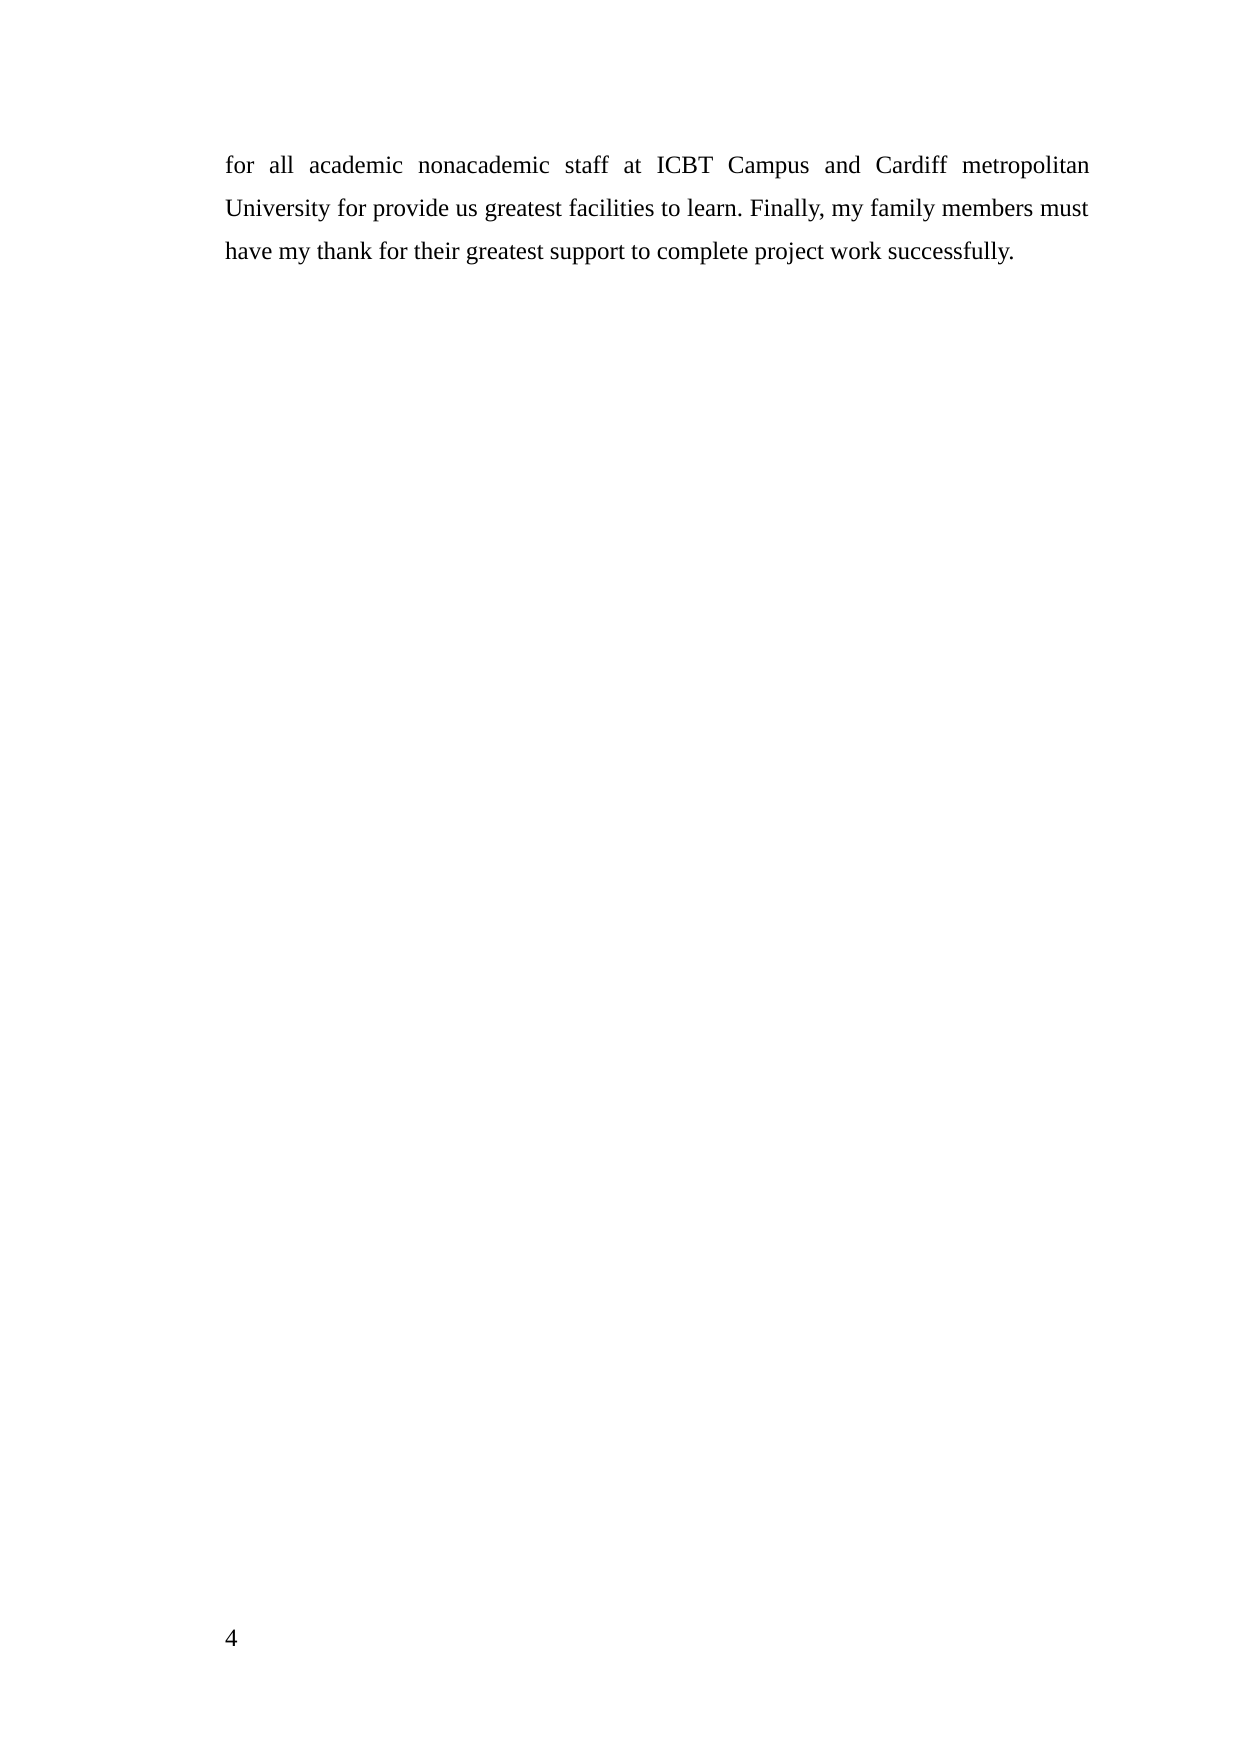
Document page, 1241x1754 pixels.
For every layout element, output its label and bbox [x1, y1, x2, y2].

text [225, 150, 1090, 265]
